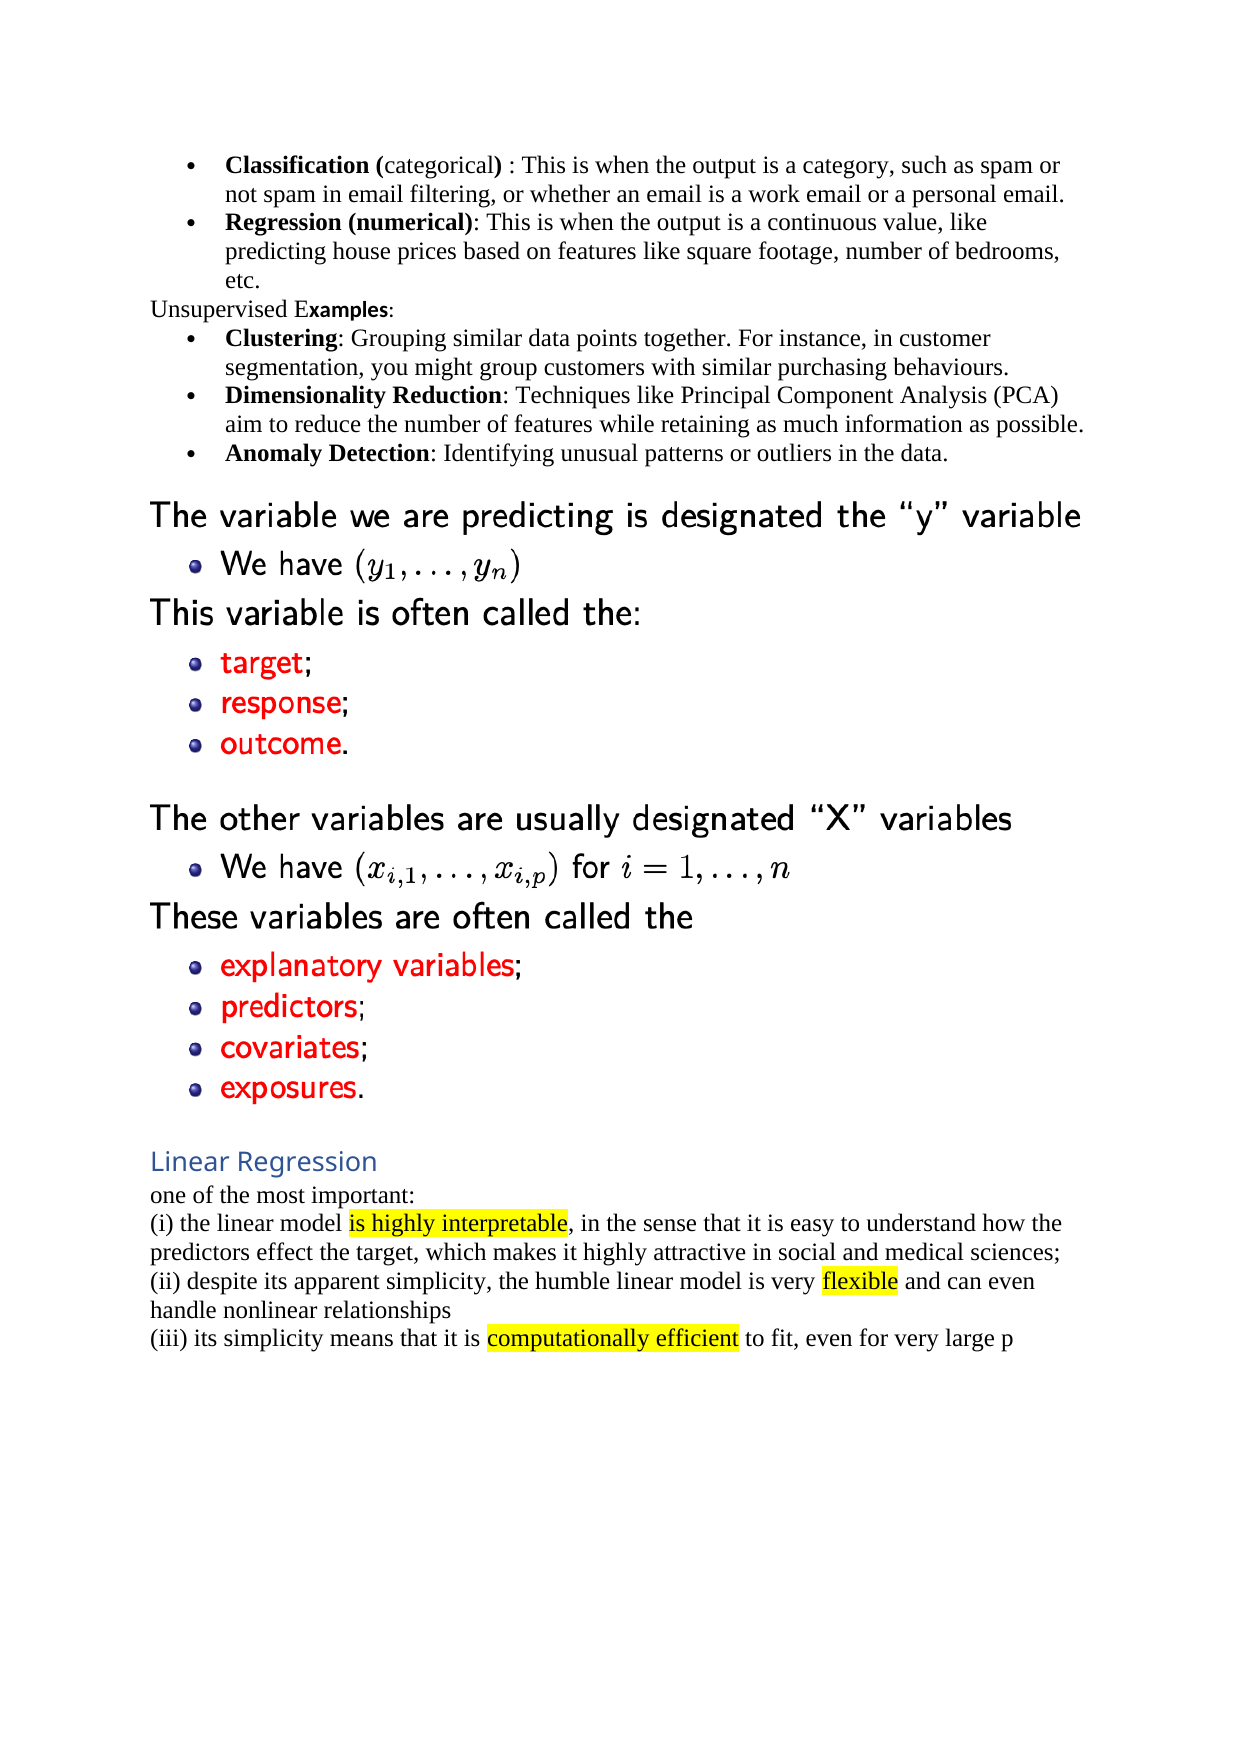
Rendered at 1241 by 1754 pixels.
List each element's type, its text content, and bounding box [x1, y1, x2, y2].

text (i) the linear model is highly interpretable, in the sense that it is easy to understand how the predictors effect the target, which makes it highly attractive in social and medical sciences; [150, 1208, 1090, 1266]
picture [150, 495, 1091, 1110]
list Anomaly Detection: Identifying unusual patterns or outliers in the data. [187, 438, 1090, 467]
text (iii) its simplicity means that it is computationally efficient to fit, even for very large p [150, 1323, 1090, 1352]
text (ii) despite its apparent simplicity, the humble linear model is very flexible and can even handle nonlinear relationships [150, 1266, 1090, 1323]
list Classification (categorical) : This is when the output is a category, such as spam or not spam in email filtering, or whether an email is a work email or a personal email. [187, 150, 1090, 207]
list Dimensionality Reduction: Techniques like Principal Component Analysis (PCA) aim to reduce the number of features while retaining as much information as possible. [187, 380, 1090, 438]
text Unsupervised Examples: [150, 294, 1090, 323]
list Clustering: Grouping similar data points together. For instance, in customer segmentation, you might group customers with similar purchasing behaviours. [187, 323, 1090, 380]
subtitle Linear Regression [150, 1143, 1090, 1180]
text one of the most important: [150, 1180, 1090, 1208]
list Regression (numerical): This is when the output is a continuous value, like predicting house prices based on features like square footage, number of bedrooms, etc. [187, 207, 1090, 294]
